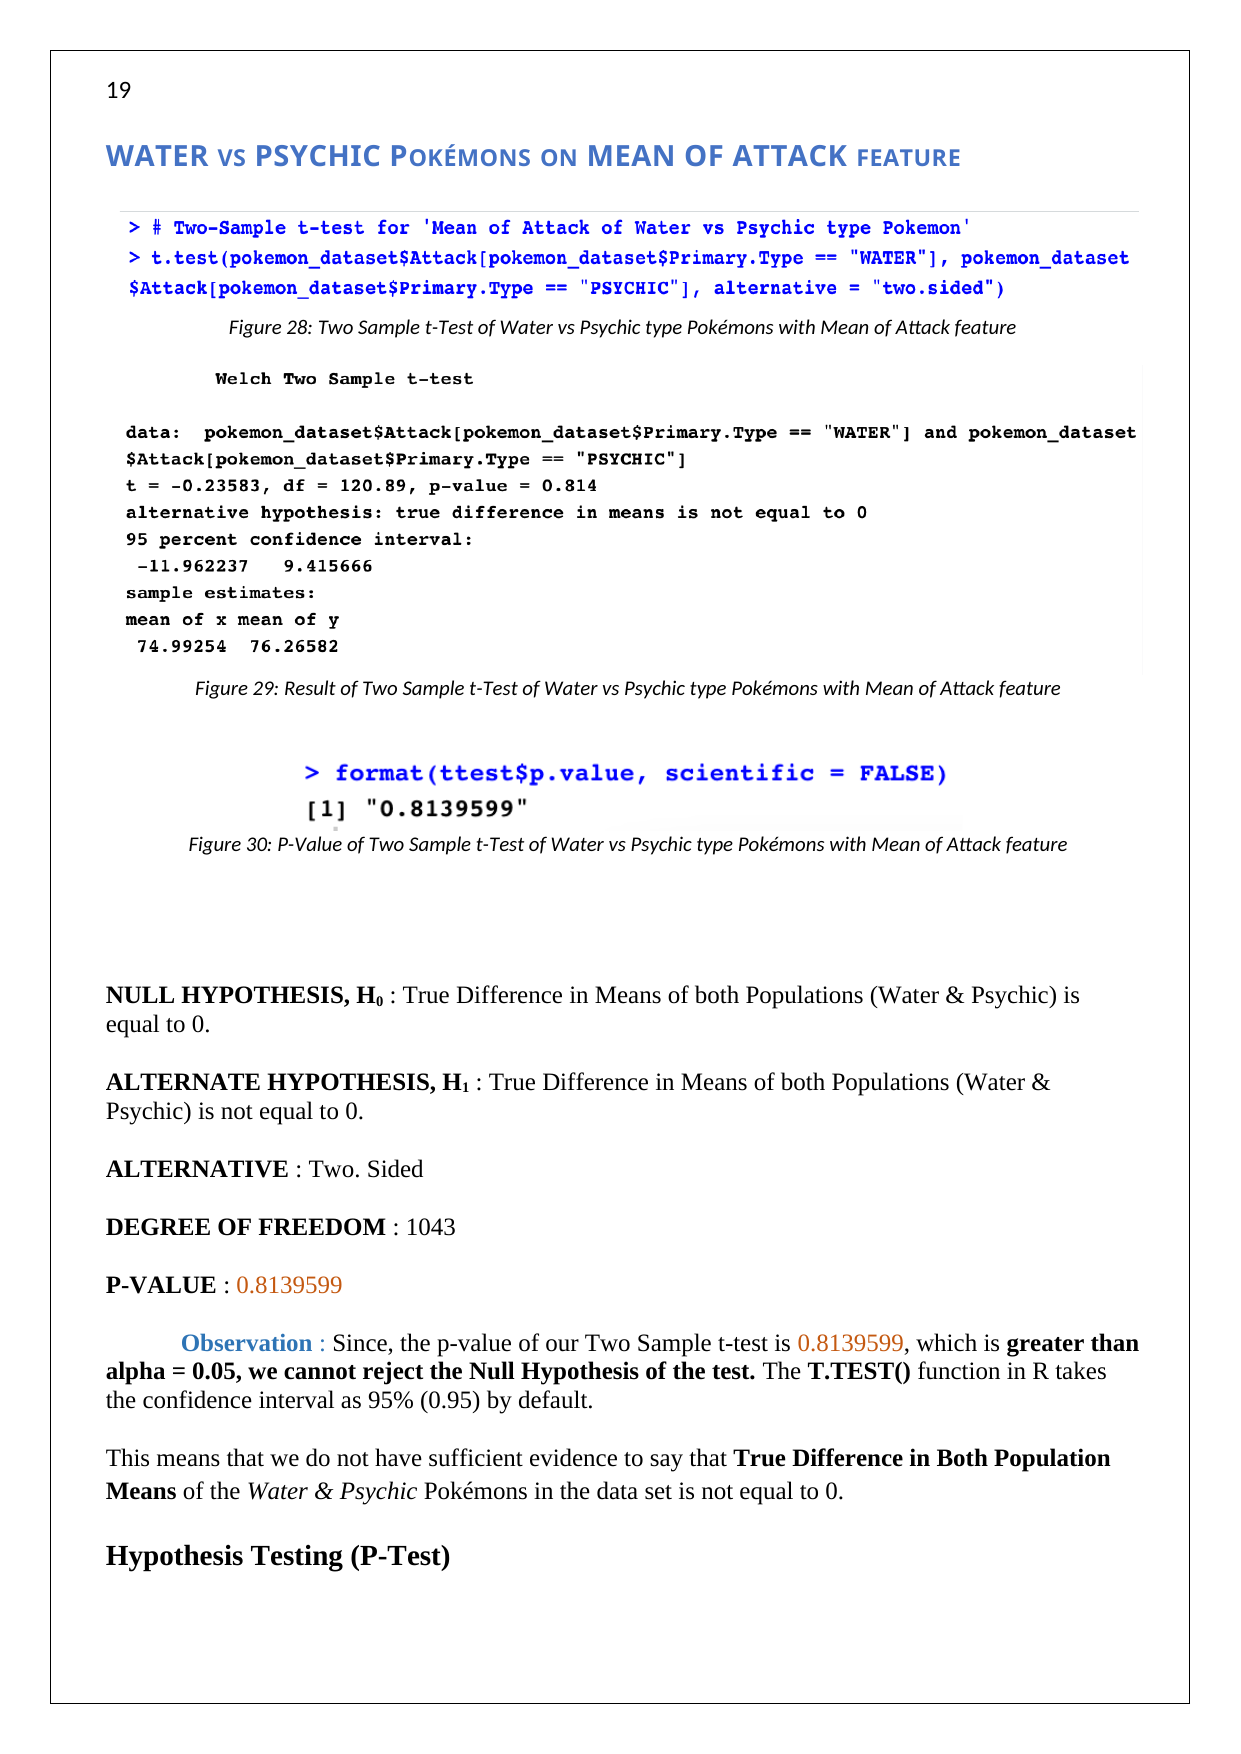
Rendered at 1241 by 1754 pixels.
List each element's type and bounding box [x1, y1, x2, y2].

picture [119, 211, 1139, 315]
picture [116, 365, 1143, 675]
picture [296, 753, 963, 831]
